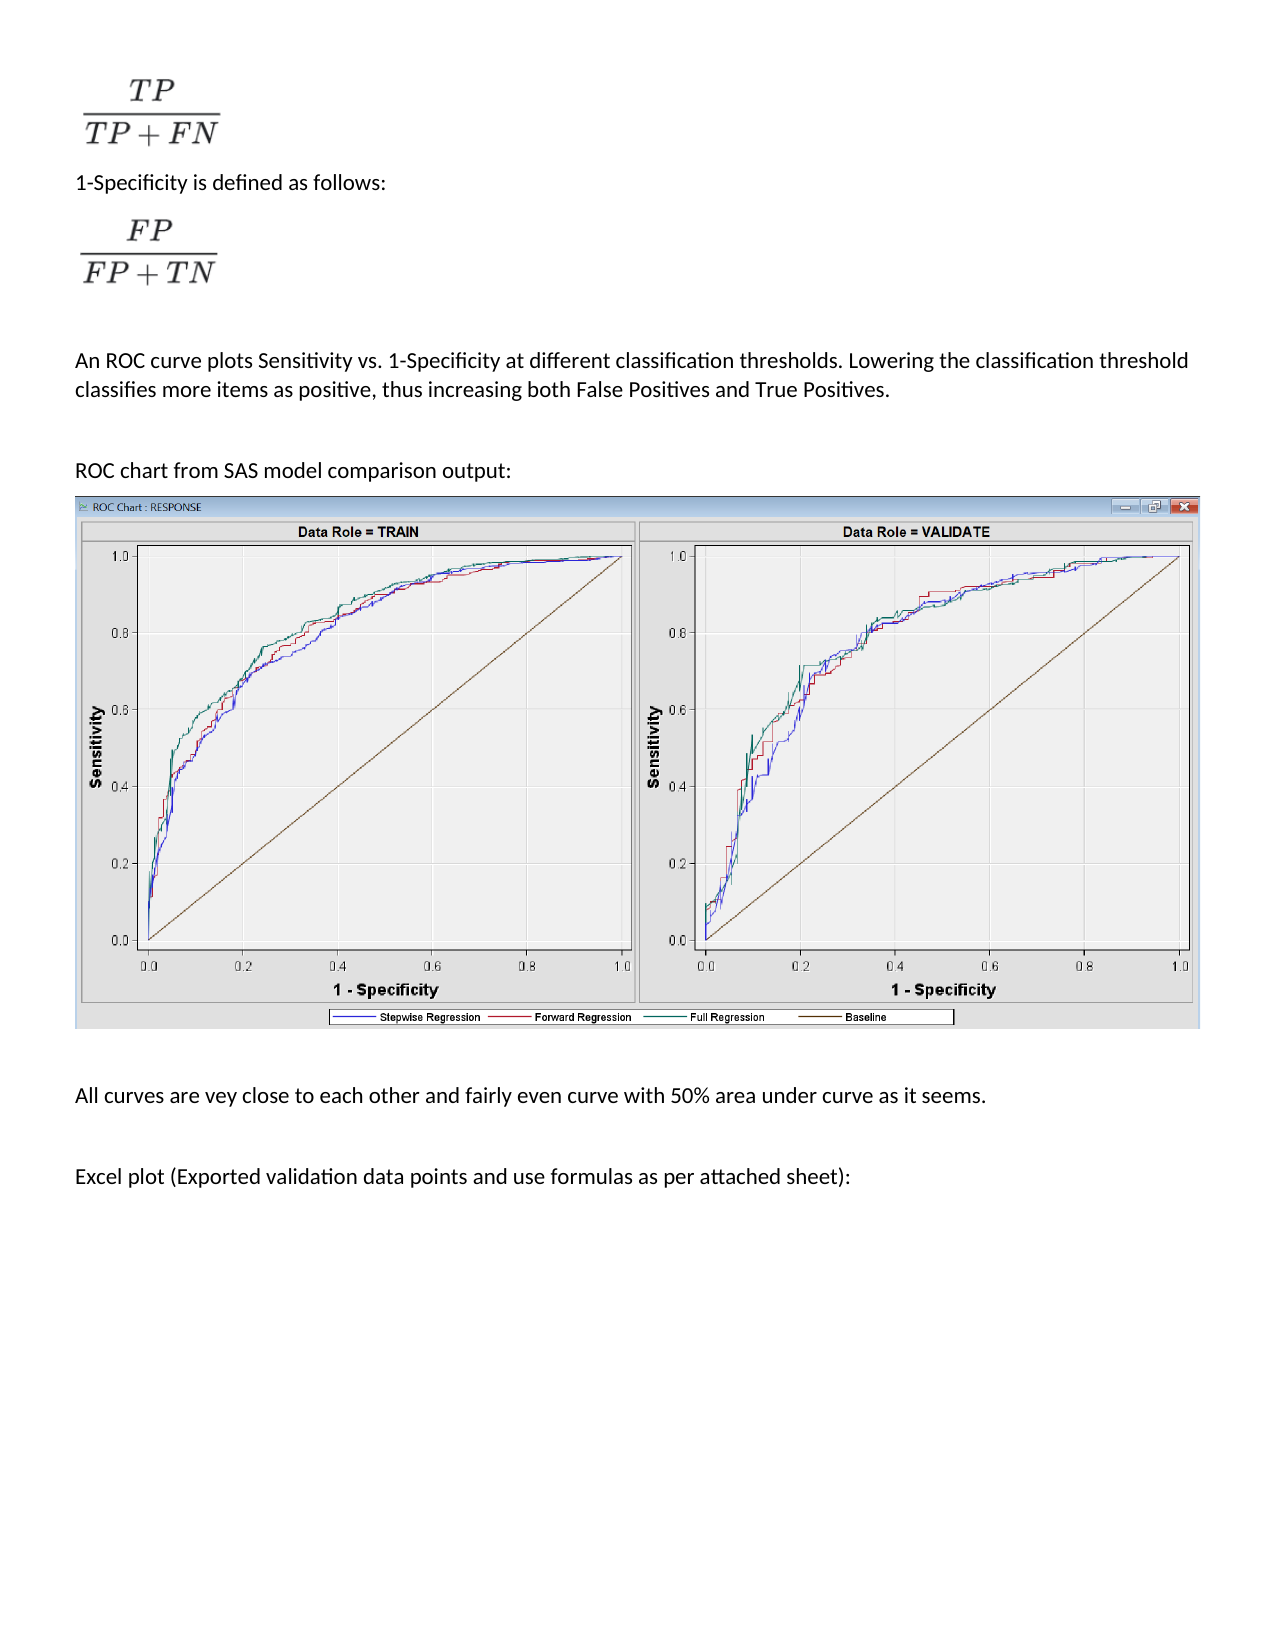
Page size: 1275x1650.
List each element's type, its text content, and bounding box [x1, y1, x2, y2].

text Excel plot (Exported validation data points and use formulas as per attached sheet): [75, 1162, 1200, 1190]
text All curves are vey close to each other and fairly even curve with 50% area under curve as it seems. [75, 1081, 1200, 1109]
text An ROC curve plots Sensitivity vs. 1-Specificity at different classification thresholds. Lowering the classification threshold classifies more items as positive, thus increasing both False Positives and True Positives. [75, 347, 1200, 403]
text 1-Specificity is defined as follows: [75, 168, 1200, 196]
text ROC chart from SAS model comparison output: [75, 456, 1200, 484]
picture [75, 208, 231, 294]
picture [75, 496, 1200, 1029]
picture [75, 75, 232, 156]
